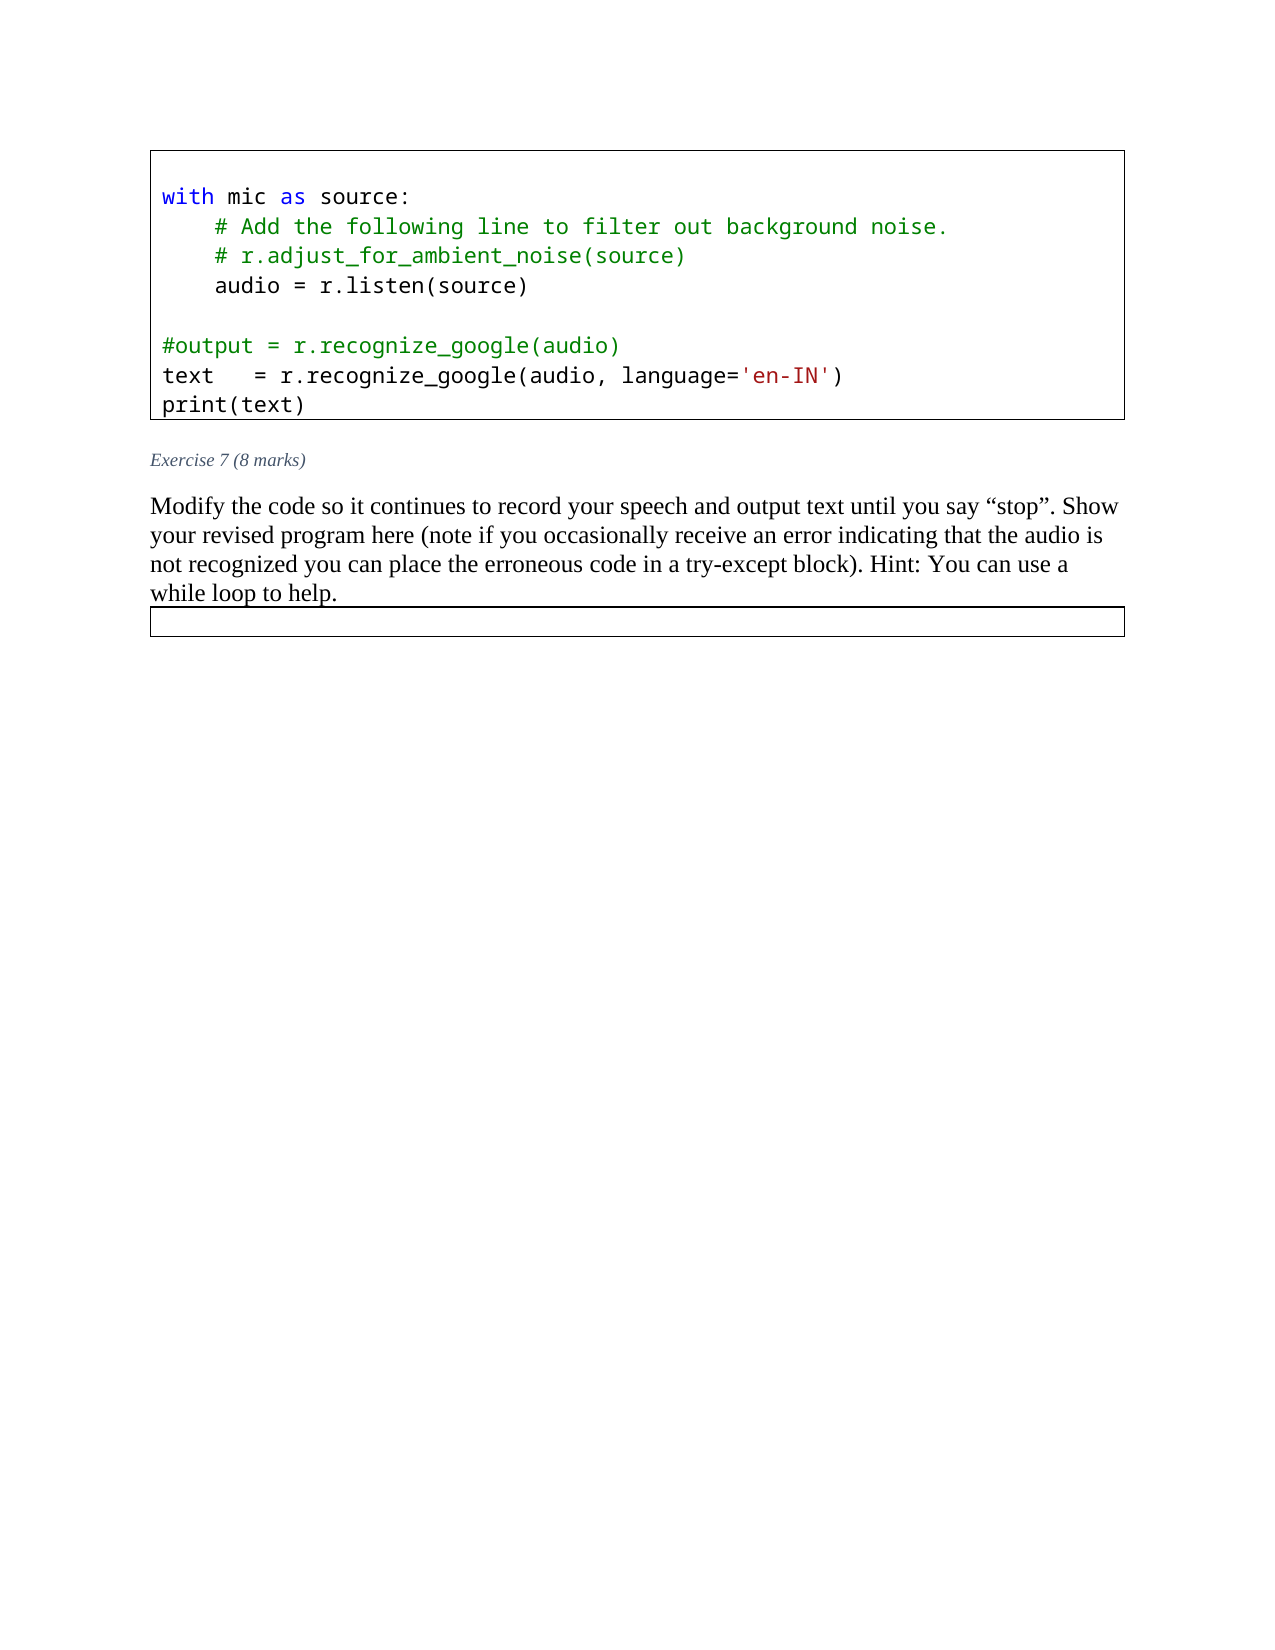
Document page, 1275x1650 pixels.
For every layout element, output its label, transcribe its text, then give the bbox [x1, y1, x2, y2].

text Exercise 7 (8 marks) [150, 449, 1125, 471]
table_header [151, 608, 1124, 636]
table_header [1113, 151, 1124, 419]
text Modify the code so it continues to record your speech and output text until you say “stop”. Show your revised program here (note if you occasionally receive an error indicating that the audio is not recognized you can place the erroneous code in a try-except block). Hint: You can use a while loop to help. [150, 491, 1125, 606]
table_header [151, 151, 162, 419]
